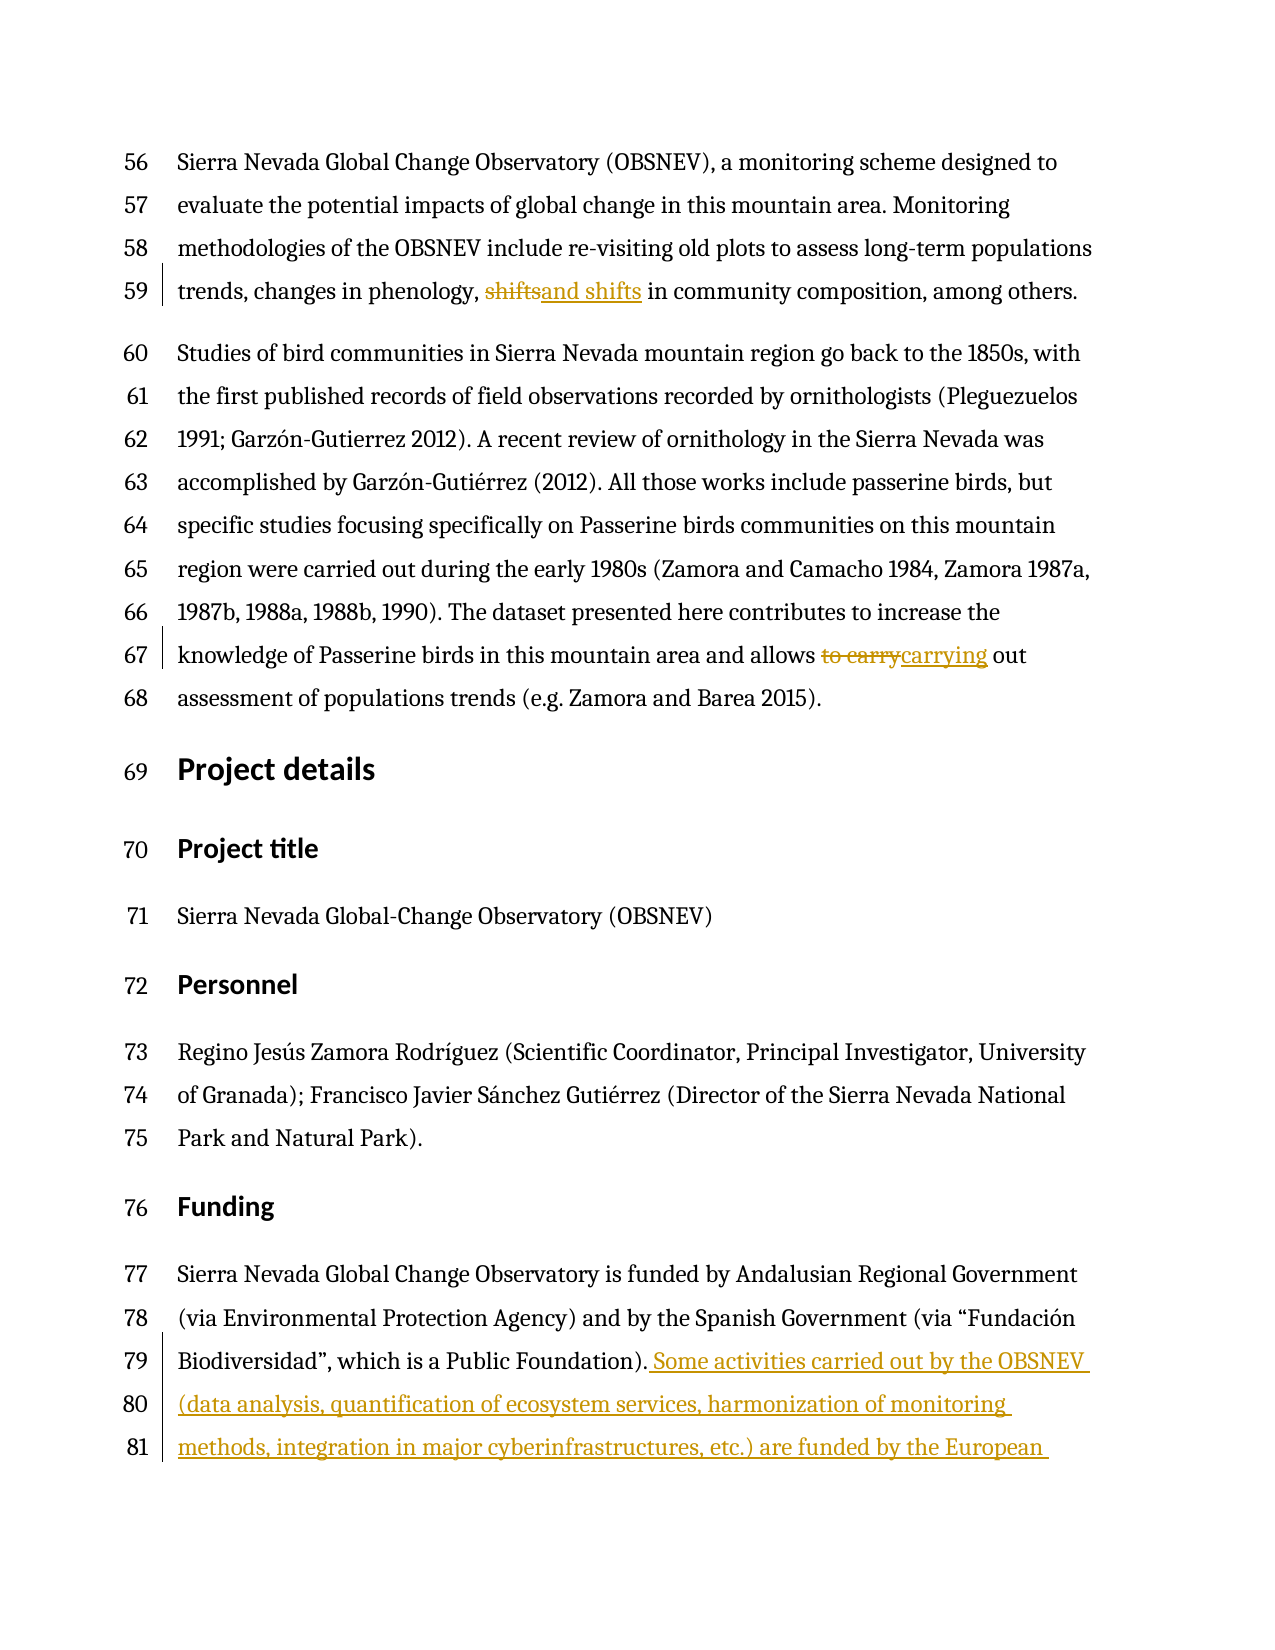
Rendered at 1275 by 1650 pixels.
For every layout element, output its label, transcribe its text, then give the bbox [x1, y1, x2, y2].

text Regino Jesús Zamora Rodríguez (Scientific Coordinator, Principal Investigator, University of Granada); Francisco Javier Sánchez Gutiérrez (Director of the Sierra Nevada National Park and Natural Park). [177, 1038, 1098, 1153]
text Studies of bird communities in Sierra Nevada mountain region go back to the 1850s, with the first published records of field observations recorded by ornithologists (Pleguezuelos 1991; Garzón-Gutierrez 2012). A recent review of ornithology in the Sierra Nevada was accomplished by Garzón-Gutiérrez (2012). All those works include passerine birds, but specific studies focusing specifically on Passerine birds communities on this mountain region were carried out during the early 1980s (Zamora and Camacho 1984, Zamora 1987a, 1987b, 1988a, 1988b, 1990). The dataset presented here contributes to increase the knowledge of Passerine birds in this mountain area and allows out assessment of populations trends (e.g. Zamora and Barea 2015). [177, 339, 1098, 713]
subtitle Project title [177, 830, 1098, 865]
text Sierra Nevada Global-Change Observatory (OBSNEV) [177, 902, 1098, 931]
subtitle Project details [177, 748, 1098, 788]
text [177, 1260, 1098, 1462]
subtitle Funding [177, 1188, 1098, 1224]
subtitle Personnel [177, 966, 1098, 1001]
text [177, 148, 1098, 306]
